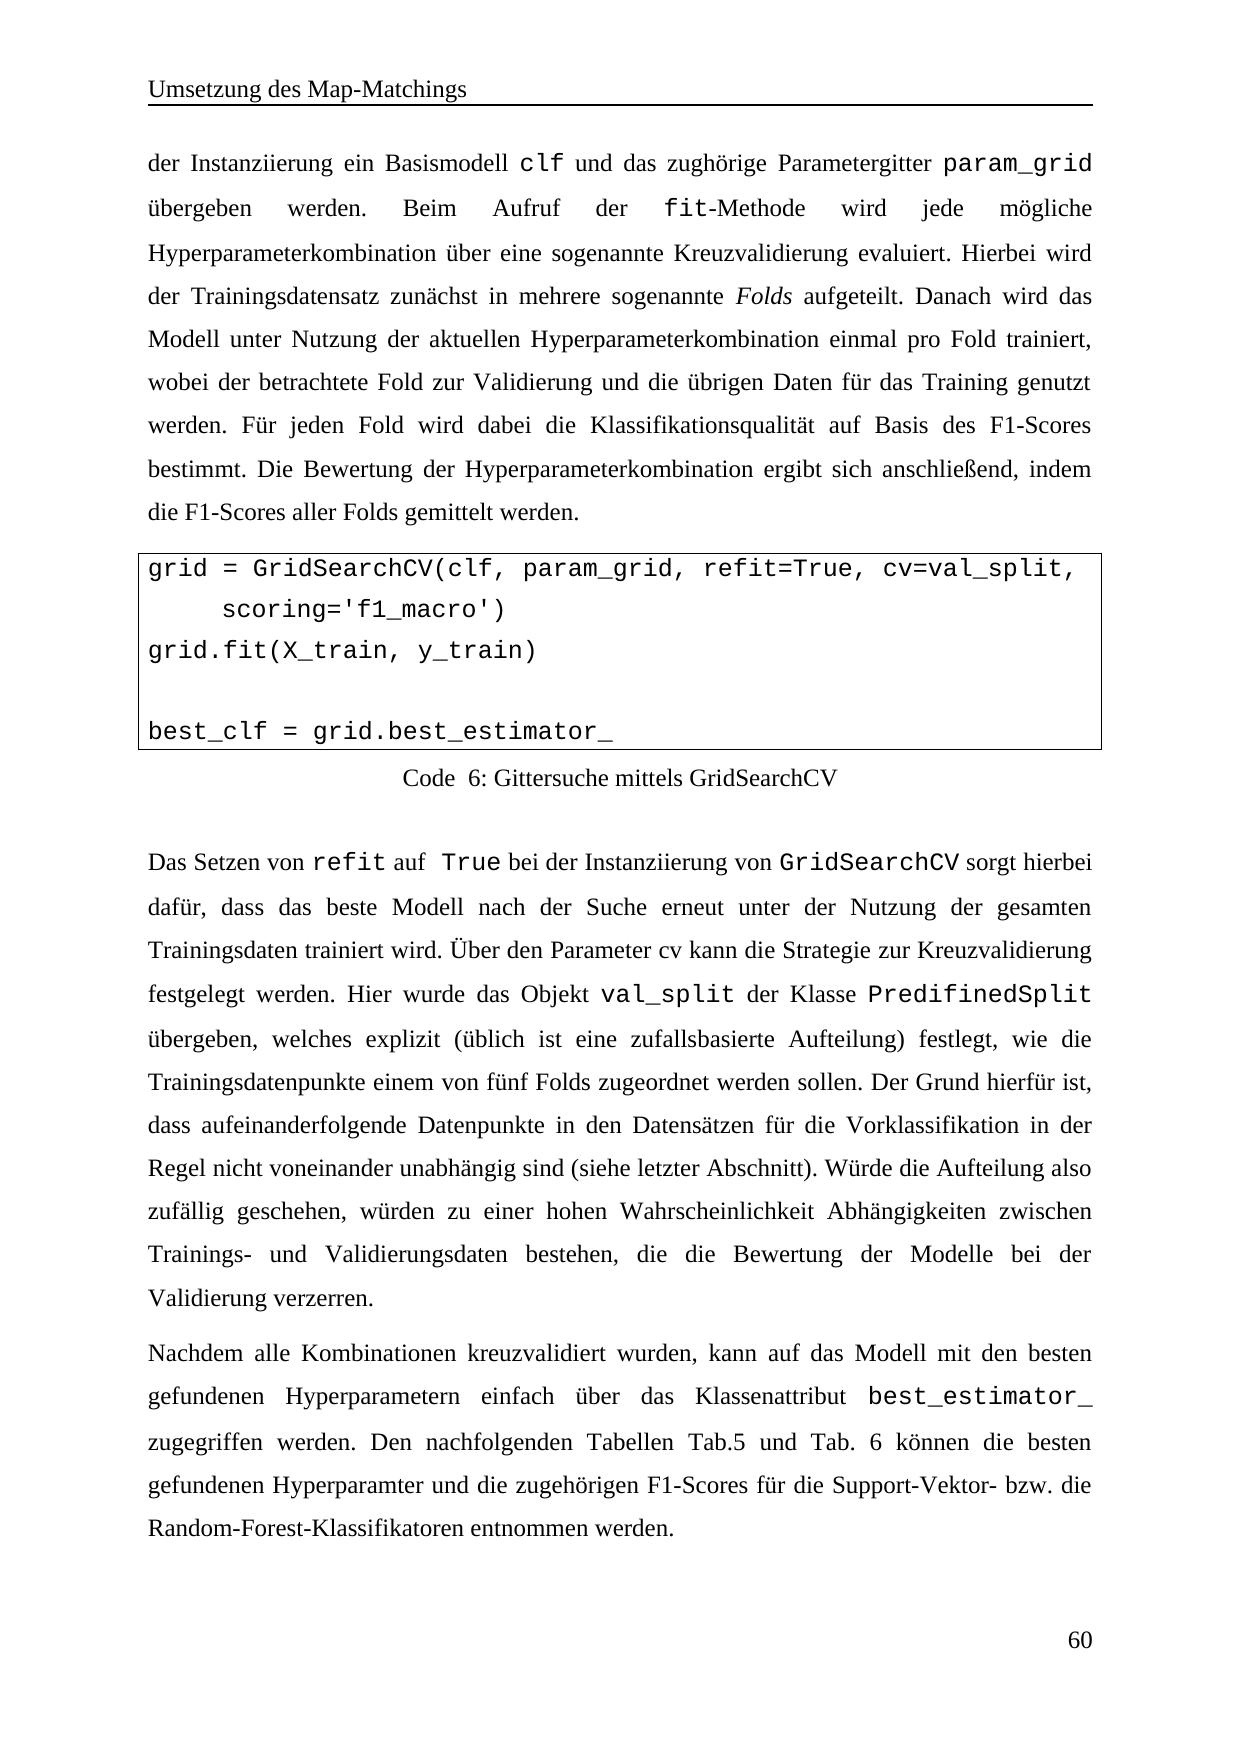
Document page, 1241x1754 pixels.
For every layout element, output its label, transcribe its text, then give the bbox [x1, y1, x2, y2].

text Nachdem alle Kombinationen kreuzvalidiert wurden, kann auf das Modell mit den besten gefundenen Hyperparametern einfach über das Klassenattribut best_estimator_ zugegriffen werden. Den nachfolgenden Tabellen Tab.5 und Tab. 6 können die besten gefundenen Hyperparamter und die zugehörigen F1-Scores für die Support-Vektor- bzw. die Random-Forest-Klassifikatoren entnommen werden. [148, 1338, 1093, 1542]
text best_clf = grid.best_estimator_ [139, 716, 1101, 749]
text Das Setzen von refit auf True bei der Instanziierung von GridSearchCV sorgt hierbei dafür, dass das beste Modell nach der Suche erneut unter der Nutzung der gesamten Trainingsdaten trainiert wird. Über den Parameter cv kann die Strategie zur Kreuzvalidierung festgelegt werden. Hier wurde das Objekt val_split der Klasse PredifinedSplit übergeben, welches explizit (üblich ist eine zufallsbasierte Aufteilung) festlegt, wie die Trainingsdatenpunkte einem von fünf Folds zugeordnet werden sollen. Der Grund hierfür ist, dass aufeinanderfolgende Datenpunkte in den Datensätzen für die Vorklassifikation in der Regel nicht voneinander unabhängig sind (siehe letzter Abschnitt). Würde die Aufteilung also zufällig geschehen, würden zu einer hohen Wahrscheinlichkeit Abhängigkeiten zwischen Trainings- und Validierungsdaten bestehen, die die Bewertung der Modelle bei der Validierung verzerren. [148, 847, 1093, 1311]
text grid.fit(X_train, y_train) [139, 634, 1101, 666]
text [148, 148, 1093, 526]
text grid = GridSearchCV(clf, param_grid, refit=True, cv=val_split, [139, 554, 1101, 584]
text scoring='f1_macro') [139, 593, 1101, 625]
